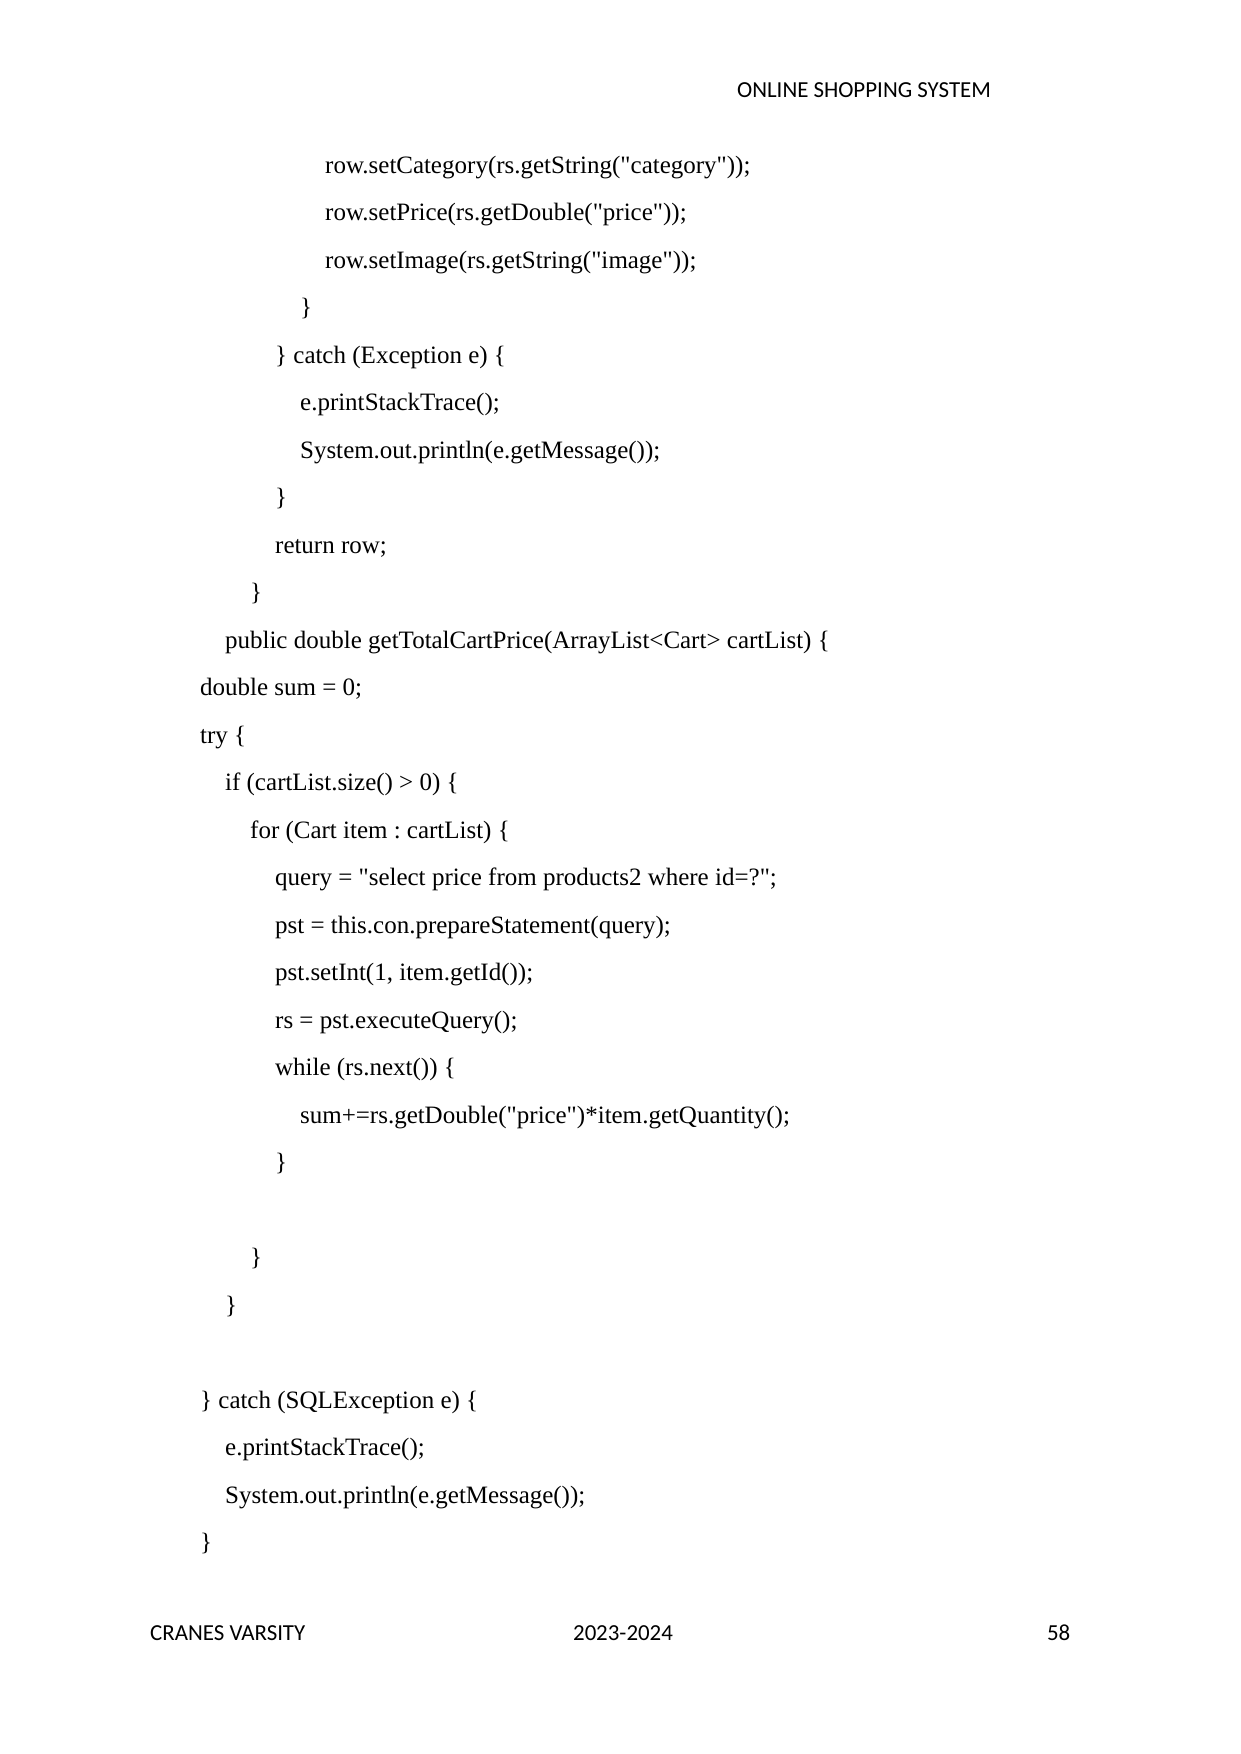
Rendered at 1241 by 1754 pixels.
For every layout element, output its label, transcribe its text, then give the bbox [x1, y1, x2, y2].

text try { [150, 720, 1098, 749]
text sum+=rs.getDouble("price")*item.getQuantity(); [150, 1100, 1098, 1129]
text e.printStackTrace(); [150, 387, 1098, 416]
text pst = this.con.prepareStatement(query); [150, 910, 1098, 939]
text row.setPrice(rs.getDouble("price")); [150, 197, 1098, 226]
text e.printStackTrace(); [150, 1432, 1098, 1461]
text System.out.println(e.getMessage()); [150, 435, 1098, 464]
text } [150, 1527, 1098, 1556]
text System.out.println(e.getMessage()); [150, 1480, 1098, 1509]
text row.setImage(rs.getString("image")); [150, 245, 1098, 274]
text row.setCategory(rs.getString("category")); [150, 150, 1098, 179]
text return row; [150, 530, 1098, 559]
text } [150, 1147, 1098, 1176]
text query = "select price from products2 where id=?"; [150, 862, 1098, 891]
text double sum = 0; [150, 672, 1098, 701]
text } catch (Exception e) { [150, 340, 1098, 369]
text } [150, 1242, 1098, 1271]
text } [150, 577, 1098, 606]
text } [150, 292, 1098, 321]
text } catch (SQLException e) { [150, 1385, 1098, 1414]
text while (rs.next()) { [150, 1052, 1098, 1081]
text } [150, 482, 1098, 511]
text } [150, 1290, 1098, 1319]
text rs = pst.executeQuery(); [150, 1005, 1098, 1034]
text public double getTotalCartPrice(ArrayList<Cart> cartList) { [150, 625, 1098, 654]
text for (Cart item : cartList) { [150, 815, 1098, 844]
text pst.setInt(1, item.getId()); [150, 957, 1098, 986]
text if (cartList.size() > 0) { [150, 767, 1098, 796]
